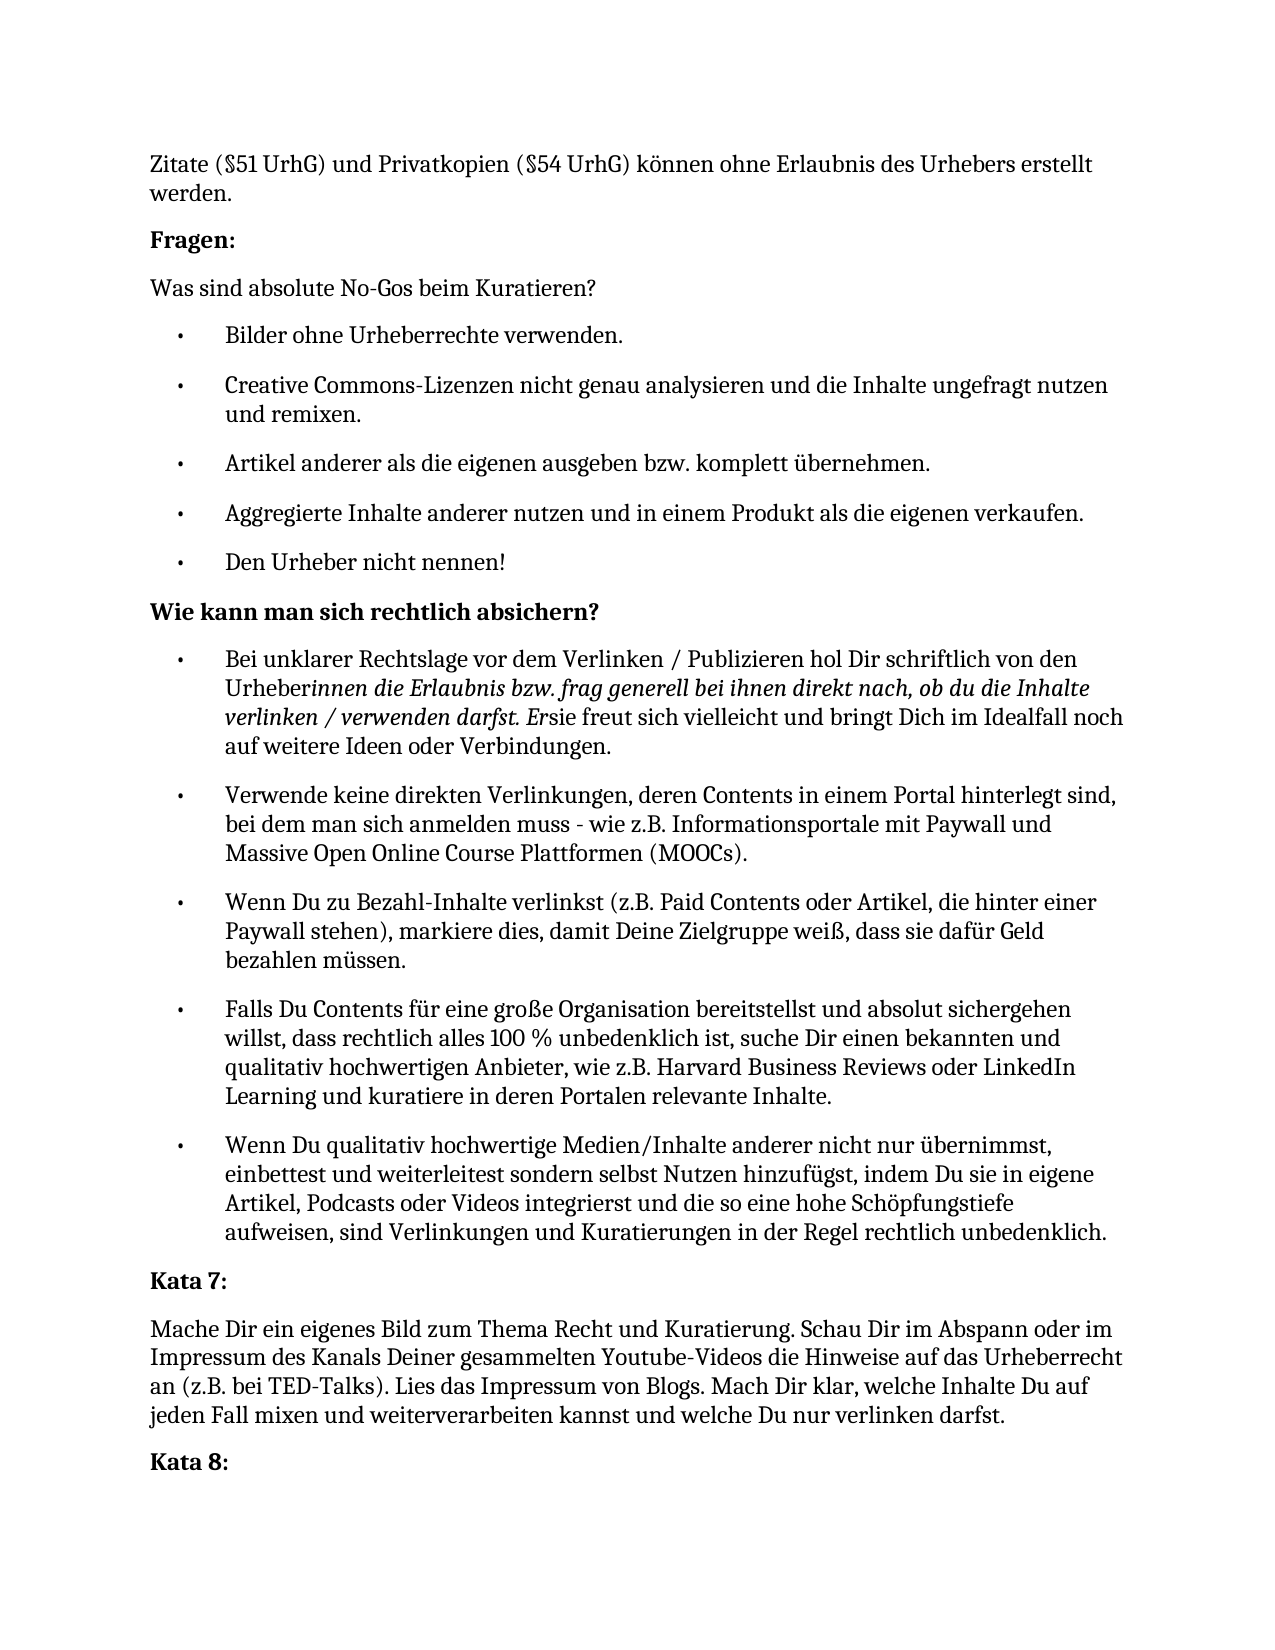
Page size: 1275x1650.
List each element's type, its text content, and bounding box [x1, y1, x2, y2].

list Bei unklarer Rechtslage vor dem Verlinken / Publizieren hol Dir schriftlich von den Urheberinnen die Erlaubnis bzw. frag generell bei ihnen direkt nach, ob du die Inhalte verlinken / verwenden darfst. Ersie freut sich vielleicht und bringt Dich im Idealfall noch auf weitere Ideen oder Verbindungen. [175, 645, 1125, 760]
list Wenn Du zu Bezahl-Inhalte verlinkst (z.B. Paid Contents oder Artikel, die hinter einer Paywall stehen), markiere dies, damit Deine Zielgruppe weiß, dass sie dafür Geld bezahlen müssen. [175, 888, 1125, 974]
text Kata 8: [150, 1448, 1125, 1477]
text Was sind absolute No-Gos beim Kuratieren? [150, 274, 1125, 302]
list Den Urheber nicht nennen! [175, 548, 1125, 577]
list Aggregierte Inhalte anderer nutzen und in einem Produkt als die eigenen verkaufen. [175, 499, 1125, 527]
list Creative Commons-Lizenzen nicht genau analysieren und die Inhalte ungefragt nutzen und remixen. [175, 371, 1125, 428]
text Zitate (§51 UrhG) und Privatkopien (§54 UrhG) können ohne Erlaubnis des Urhebers erstellt werden. [150, 150, 1125, 207]
text Kata 7: [150, 1267, 1125, 1296]
list Verwende keine direkten Verlinkungen, deren Contents in einem Portal hinterlegt sind, bei dem man sich anmelden muss - wie z.B. Informationsportale mit Paywall und Massive Open Online Course Plattformen (MOOCs). [175, 781, 1125, 867]
list Bilder ohne Urheberrechte verwenden. [175, 321, 1125, 350]
text Wie kann man sich rechtlich absichern? [150, 598, 1125, 627]
list Artikel anderer als die eigenen ausgeben bzw. komplett übernehmen. [175, 449, 1125, 478]
list Wenn Du qualitativ hochwertige Medien/Inhalte anderer nicht nur übernimmst, einbettest und weiterleitest sondern selbst Nutzen hinzufügst, indem Du sie in eigene Artikel, Podcasts oder Videos integrierst und die so eine hohe Schöpfungstiefe aufweisen, sind Verlinkungen und Kuratierungen in der Regel rechtlich unbedenklich. [175, 1131, 1125, 1246]
list Falls Du Contents für eine große Organisation bereitstellst und absolut sichergehen willst, dass rechtlich alles 100 % unbedenklich ist, suche Dir einen bekannten und qualitativ hochwertigen Anbieter, wie z.B. Harvard Business Reviews oder LinkedIn Learning und kuratiere in deren Portalen relevante Inhalte. [175, 995, 1125, 1110]
text Fragen: [150, 226, 1125, 255]
text Mache Dir ein eigenes Bild zum Thema Recht und Kuratierung. Schau Dir im Abspann oder im Impressum des Kanals Deiner gesammelten Youtube-Videos die Hinweise auf das Urheberrecht an (z.B. bei TED-Talks). Lies das Impressum von Blogs. Mach Dir klar, welche Inhalte Du auf jeden Fall mixen und weiterverarbeiten kannst und welche Du nur verlinken darfst. [150, 1314, 1125, 1429]
